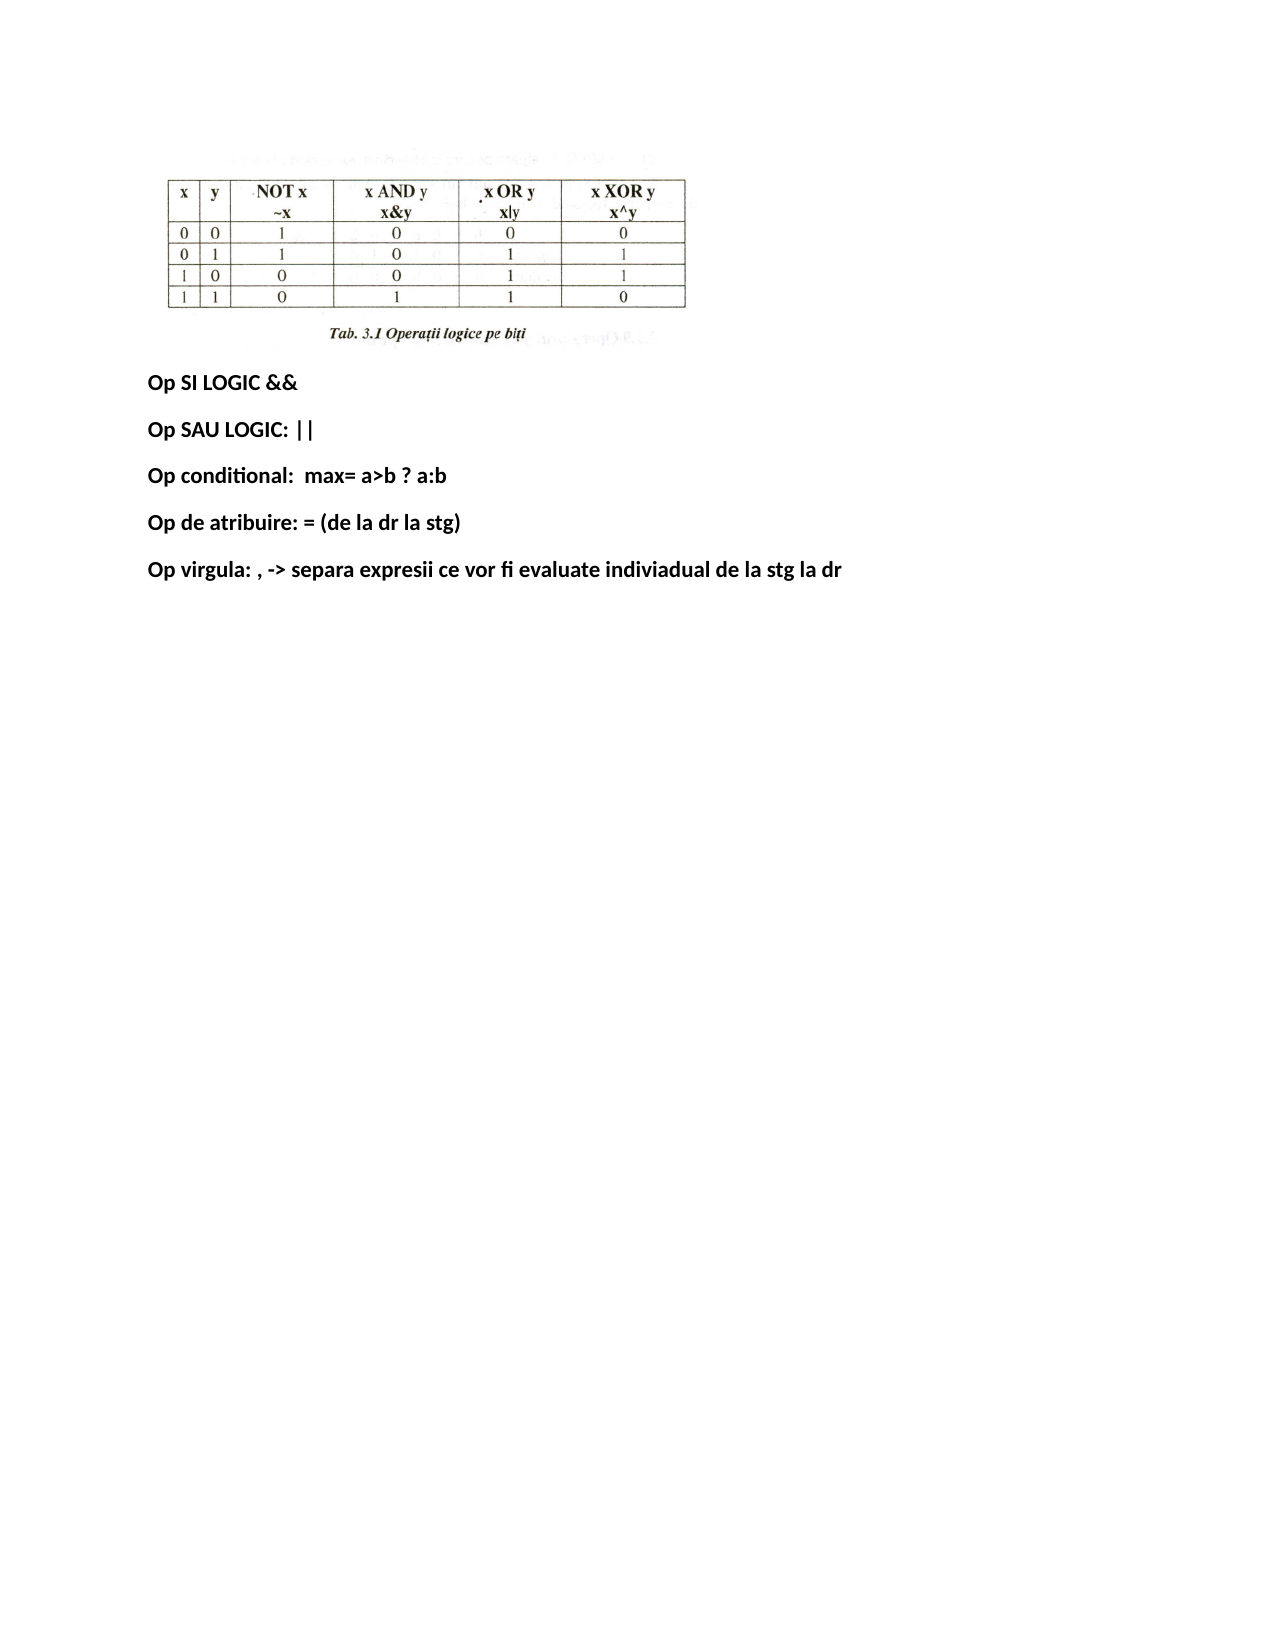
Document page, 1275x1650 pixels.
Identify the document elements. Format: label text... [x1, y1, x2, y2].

text Op de atribuire: = (de la dr la stg) [148, 508, 1127, 537]
text Op SI LOGIC && [148, 368, 1127, 396]
text Op conditional: max= a>b ? a:b [148, 462, 1127, 490]
text Op virgula: , -> separa expresii ce vor fi evaluate indiviadual de la stg la dr [148, 555, 1127, 583]
picture [147, 147, 698, 349]
text Op SAU LOGIC: || [148, 415, 1127, 443]
